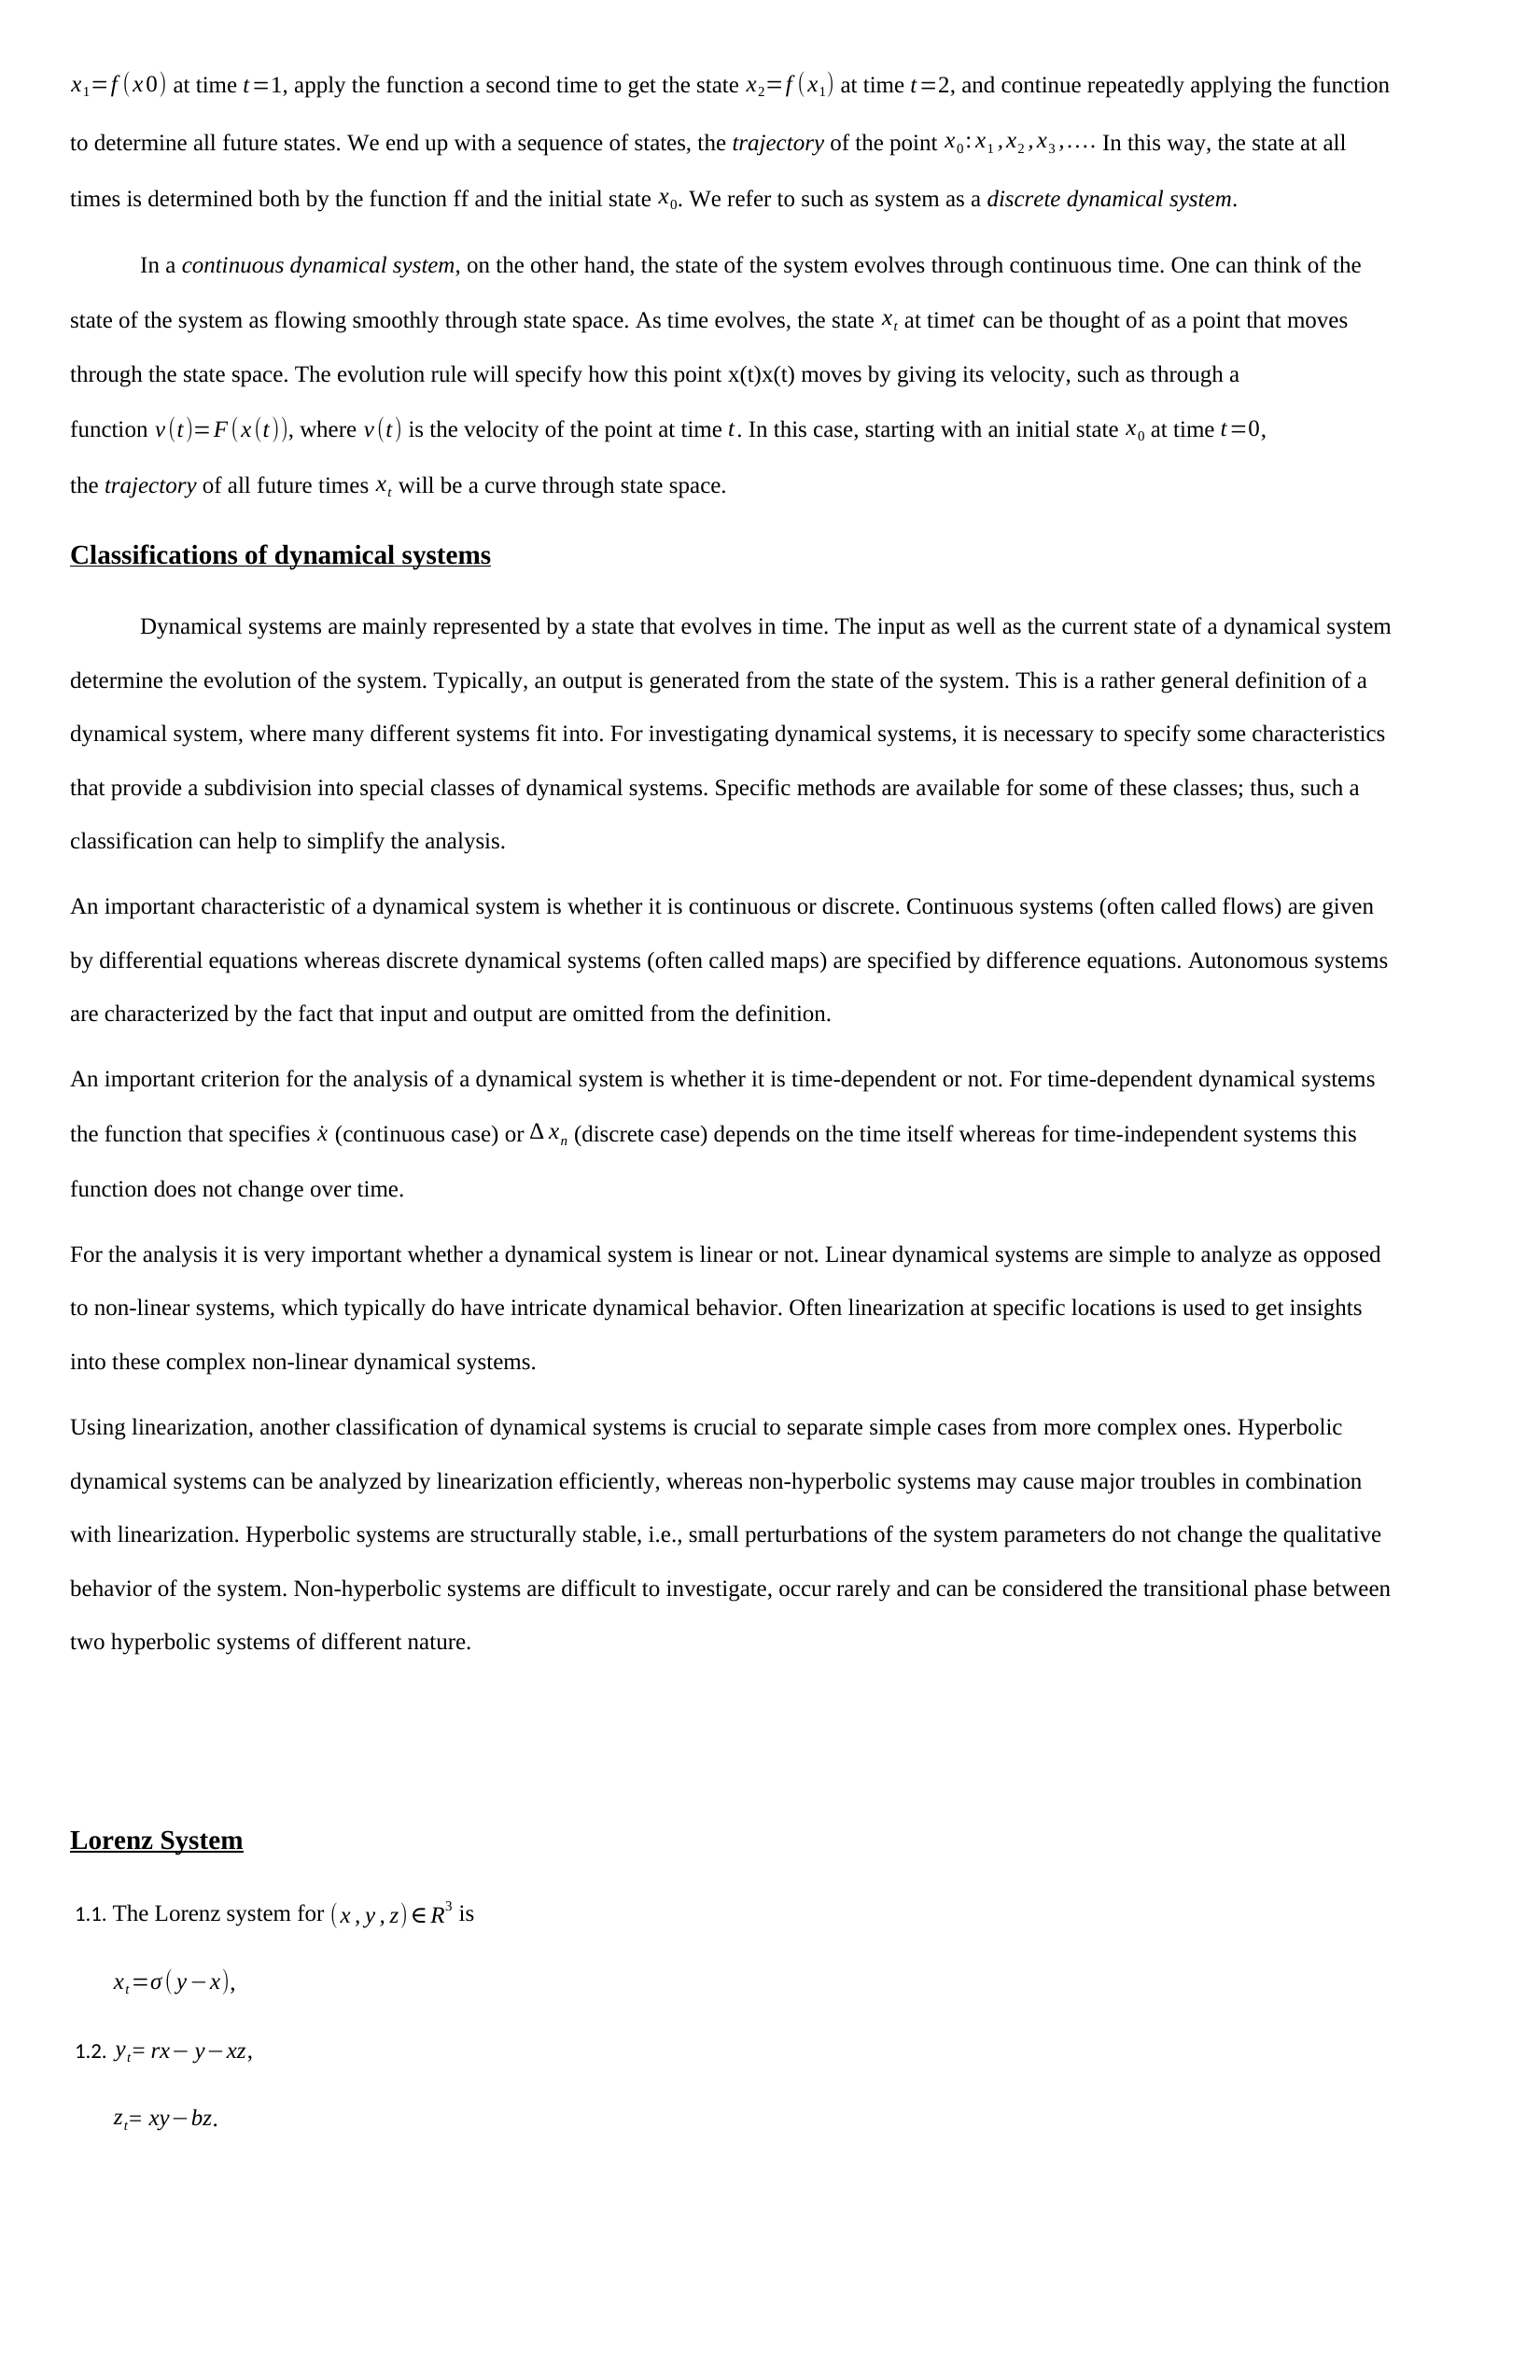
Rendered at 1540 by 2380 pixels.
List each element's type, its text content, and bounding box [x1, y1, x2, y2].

list The Lorenz system for is [75, 1898, 1400, 1929]
text at time , apply the function a second time to get the state at time , and continue repeatedly applying the function to determine all future states. We end up with a sequence of states, the trajectory of the point In this way, the state at all times is determined both by the function ff and the initial state . We refer to such as system as a discrete dynamical system. [70, 70, 1400, 213]
text For the analysis it is very important whether a dynamical system is linear or not. Linear dynamical systems are simple to analyze as opposed to non-linear systems, which typically do have intricate dynamical behavior. Often linearization at specific locations is used to get insights into these complex non-linear dynamical systems. [70, 1240, 1400, 1375]
text , [112, 1967, 1400, 1997]
text Lorenz System [70, 1824, 1400, 1855]
text An important criterion for the analysis of a dynamical system is whether it is time-dependent or not. For time-dependent dynamical systems the function that specifies (continuous case) or (discrete case) depends on the time itself whereas for time-independent systems this function does not change over time. [70, 1065, 1400, 1202]
text An important characteristic of a dynamical system is whether it is continuous or discrete. Continuous systems (often called flows) are given by differential equations whereas discrete dynamical systems (often called maps) are specified by difference equations. Autonomous systems are characterized by the fact that input and output are omitted from the definition. [70, 892, 1400, 1027]
text Classifications of dynamical systems [70, 539, 1400, 569]
text In a continuous dynamical system, on the other hand, the state of the system evolves through continuous time. One can think of the state of the system as flowing smoothly through state space. As time evolves, the state at time can be thought of as a point that moves through the state space. The evolution rule will specify how this point x(t)x(t) moves by giving its velocity, such as through a function , where is the velocity of the point at time . In this case, starting with an initial state at time , the trajectory of all future times will be a curve through state space. [70, 251, 1400, 500]
text Dynamical systems are mainly represented by a state that evolves in time. The input as well as the current state of a dynamical system determine the evolution of the system. Typically, an output is generated from the state of the system. This is a rather general definition of a dynamical system, where many different systems fit into. For investigating dynamical systems, it is necessary to specify some characteristics that provide a subdivision into special classes of dynamical systems. Specific methods are available for some of these classes; thus, such a classification can help to simplify the analysis. [70, 612, 1400, 854]
text Using linearization, another classification of dynamical systems is crucial to separate simple cases from more complex ones. Hyperbolic dynamical systems can be analyzed by linearization efficiently, whereas non-hyperbolic systems may cause major troubles in combination with linearization. Hyperbolic systems are structurally stable, i.e., small perturbations of the system parameters do not change the qualitative behavior of the system. Non-hyperbolic systems are difficult to investigate, occur rarely and can be considered the transitional phase between two hyperbolic systems of different nature. [70, 1413, 1400, 1655]
list = , [75, 2036, 1400, 2065]
text = . [112, 2104, 1400, 2134]
